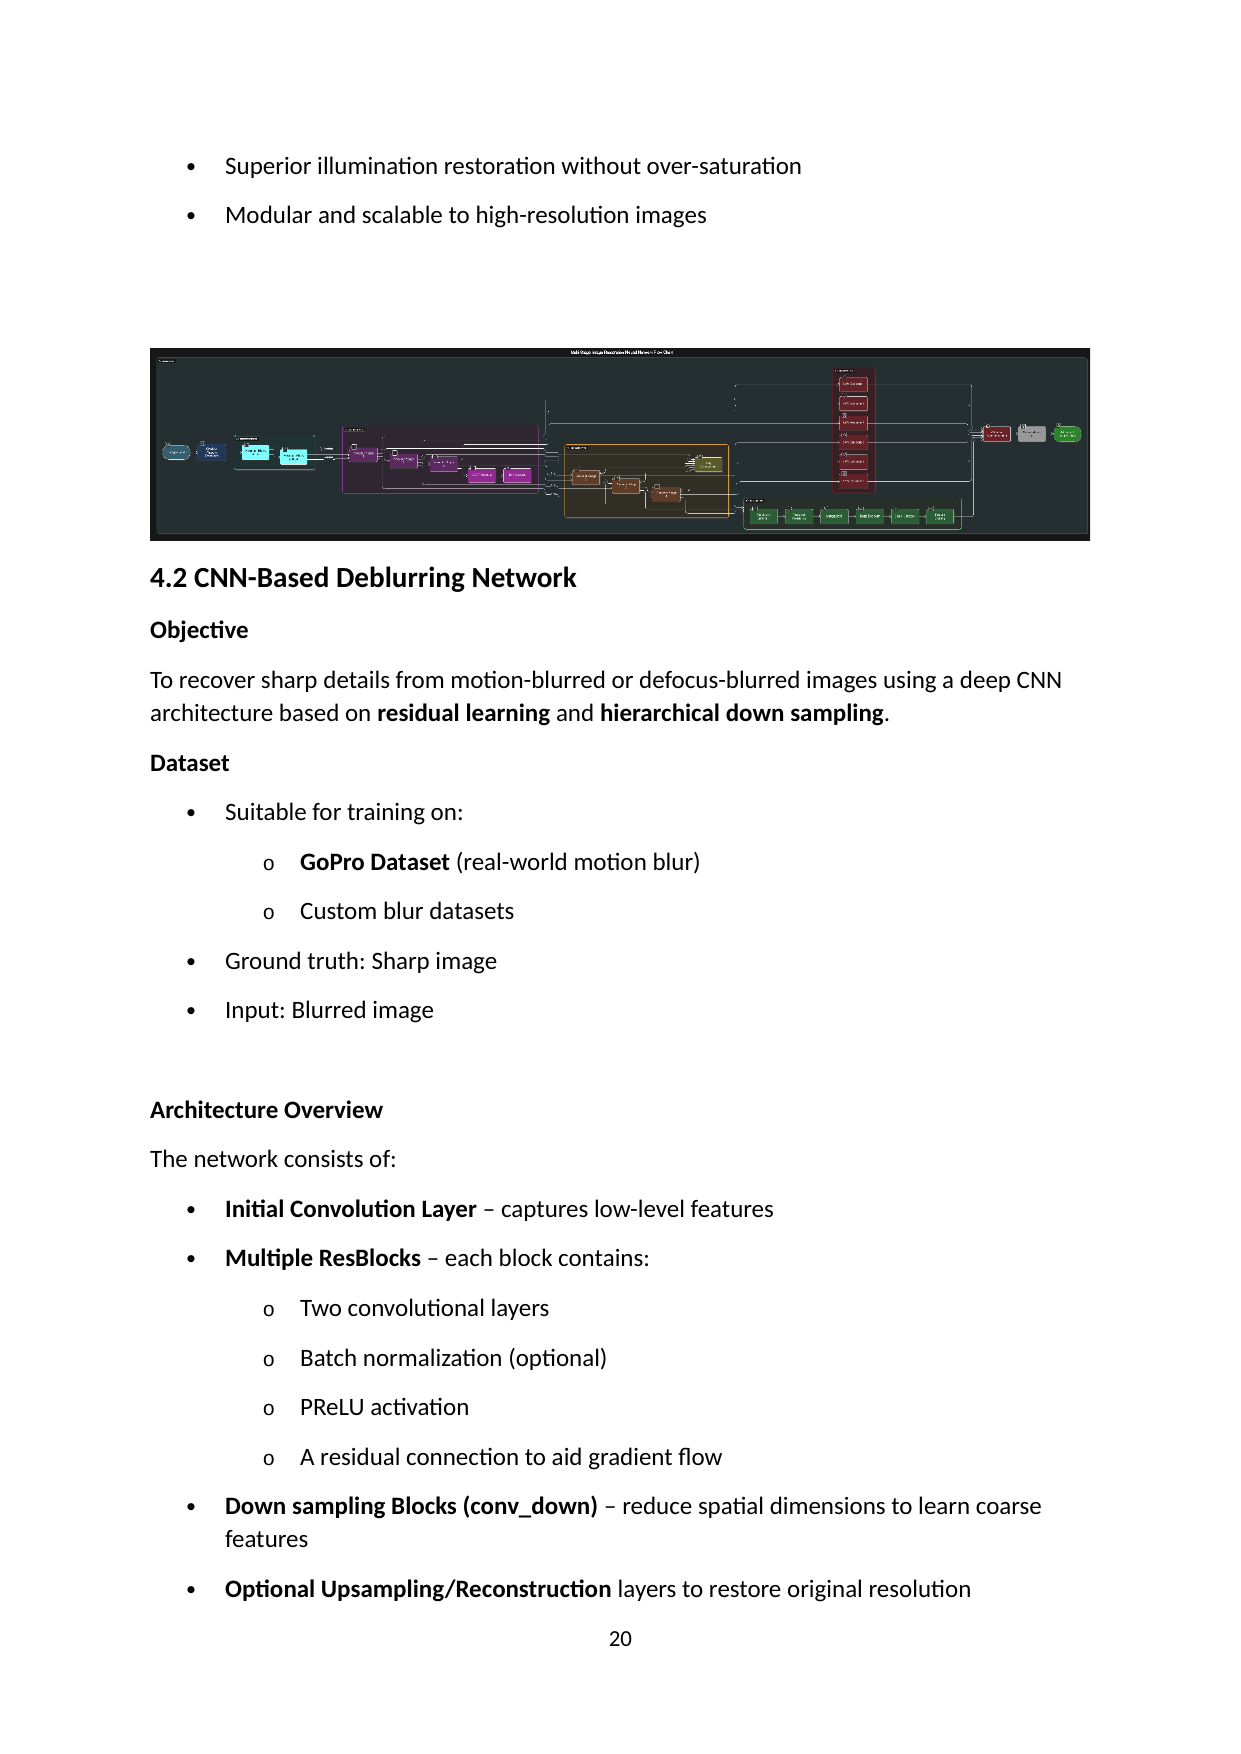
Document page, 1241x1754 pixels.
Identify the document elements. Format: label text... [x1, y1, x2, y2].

list Two convolutional layers [262, 1292, 1090, 1323]
list Input: Blurred image [187, 994, 1090, 1025]
list PReLU activation [262, 1391, 1090, 1422]
text Architecture Overview [150, 1094, 1090, 1124]
list Ground truth: Sharp image [187, 945, 1090, 976]
list Initial Convolution Layer – captures low-level features [187, 1193, 1090, 1223]
list Superior illumination restoration without over-saturation [187, 150, 1090, 181]
text The network consists of: [150, 1143, 1090, 1174]
text Dataset [150, 747, 1090, 777]
list Modular and scalable to high-resolution images [187, 199, 1090, 230]
list Multiple ResBlocks – each block contains: [187, 1242, 1090, 1273]
list GoPro Dataset (real-world motion blur) [262, 846, 1090, 876]
list Custom blur datasets [262, 895, 1090, 926]
list Suitable for training on: [187, 796, 1090, 827]
list A residual connection to aid gradient flow [262, 1441, 1090, 1471]
text 4.2 CNN-Based Deblurring Network [150, 559, 1090, 595]
text Objective [150, 614, 1090, 645]
picture [150, 348, 1091, 541]
list Optional Upsampling/Reconstruction layers to restore original resolution [187, 1573, 1090, 1603]
text To recover sharp details from motion-blurred or defocus-blurred images using a deep CNN architecture based on residual learning and hierarchical down sampling. [150, 664, 1090, 728]
list Down sampling Blocks (conv_down) – reduce spatial dimensions to learn coarse features [187, 1490, 1090, 1554]
list Batch normalization (optional) [262, 1342, 1090, 1372]
